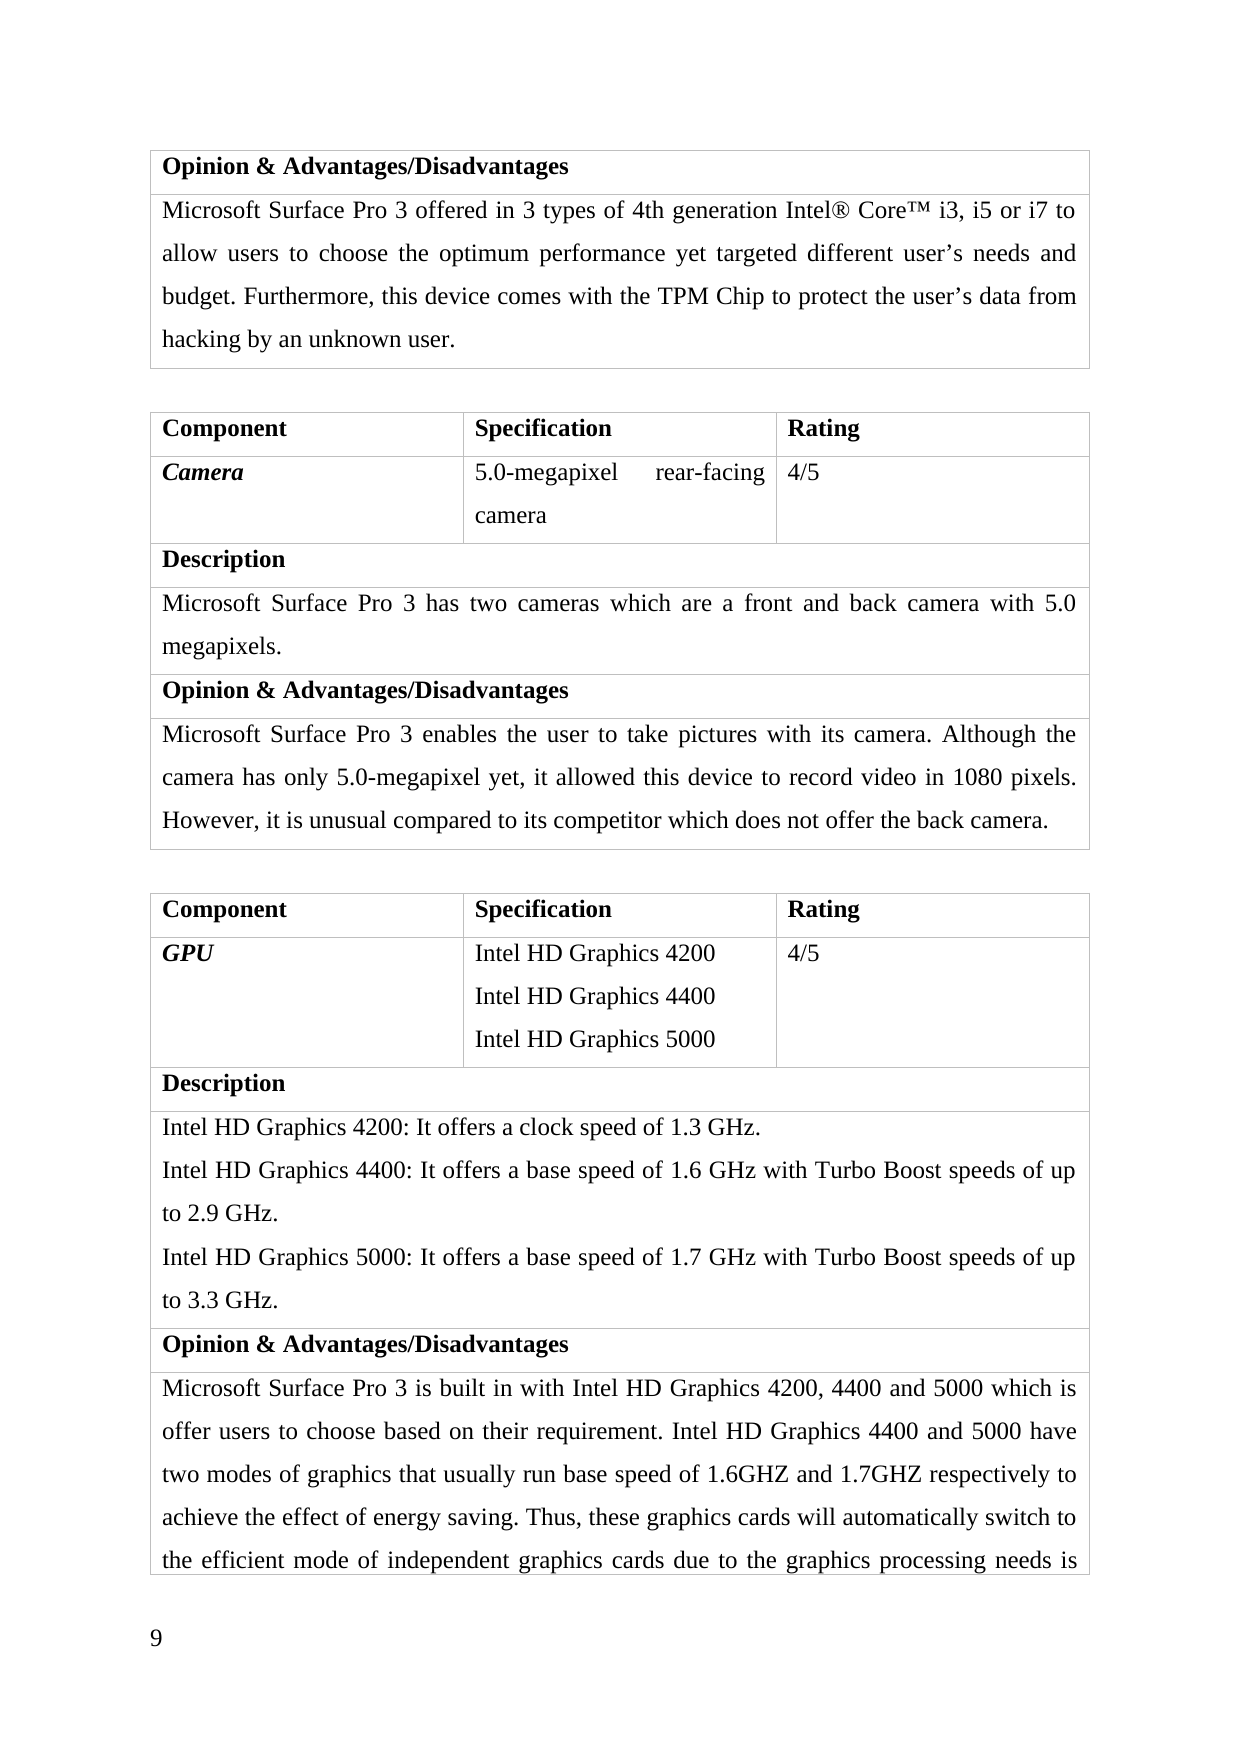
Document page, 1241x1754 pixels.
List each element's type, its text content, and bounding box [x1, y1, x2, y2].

table_header Specification [464, 413, 776, 456]
table_cell Microsoft Surface Pro 3 enables the user to take pictures with its camera. Although the camera has only 5.0-megapixel yet, it allowed this device to record video in 1080 pixels. However, it is unusual compared to its competitor which does not offer the back camera. [151, 719, 1089, 848]
table_cell 4/5 [777, 457, 1089, 543]
table_header Specification [464, 894, 776, 937]
table_cell Description [151, 544, 1089, 587]
table_cell 4/5 [777, 938, 1089, 1067]
table_cell GPU [151, 938, 463, 1067]
table_cell Intel HD Graphics 4200 Intel HD Graphics 4400 Intel HD Graphics 5000 [464, 938, 776, 1067]
table_cell Opinion & Advantages/Disadvantages [151, 1329, 1089, 1372]
table_header Rating [777, 894, 1089, 937]
table_cell Microsoft Surface Pro 3 offered in 3 types of 4th generation Intel® Core™ i3, i5 or i7 to allow users to choose the optimum performance yet targeted different user’s needs and budget. Furthermore, this device comes with the TPM Chip to protect the user’s data from hacking by an unknown user. [151, 195, 1089, 367]
table_cell Microsoft Surface Pro 3 has two cameras which are a front and back camera with 5.0 megapixels. [151, 588, 1089, 674]
table_cell Camera [151, 457, 463, 543]
table_cell Opinion & Advantages/Disadvantages [151, 151, 1089, 194]
table_header Component [151, 413, 463, 456]
table_cell 5.0-megapixel rear-facing camera [464, 457, 776, 543]
table_cell Opinion & Advantages/Disadvantages [151, 675, 1089, 718]
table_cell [151, 1373, 1089, 1574]
table_cell Description [151, 1068, 1089, 1111]
table_header Component [151, 894, 463, 937]
table_cell Intel HD Graphics 4200: It offers a clock speed of 1.3 GHz. Intel HD Graphics 4400: It offers a base speed of 1.6 GHz with Turbo Boost speeds of up to 2.9 GHz. Intel HD Graphics 5000: It offers a base speed of 1.7 GHz with Turbo Boost speeds of up to 3.3 GHz. [151, 1112, 1089, 1328]
table_header Rating [777, 413, 1089, 456]
